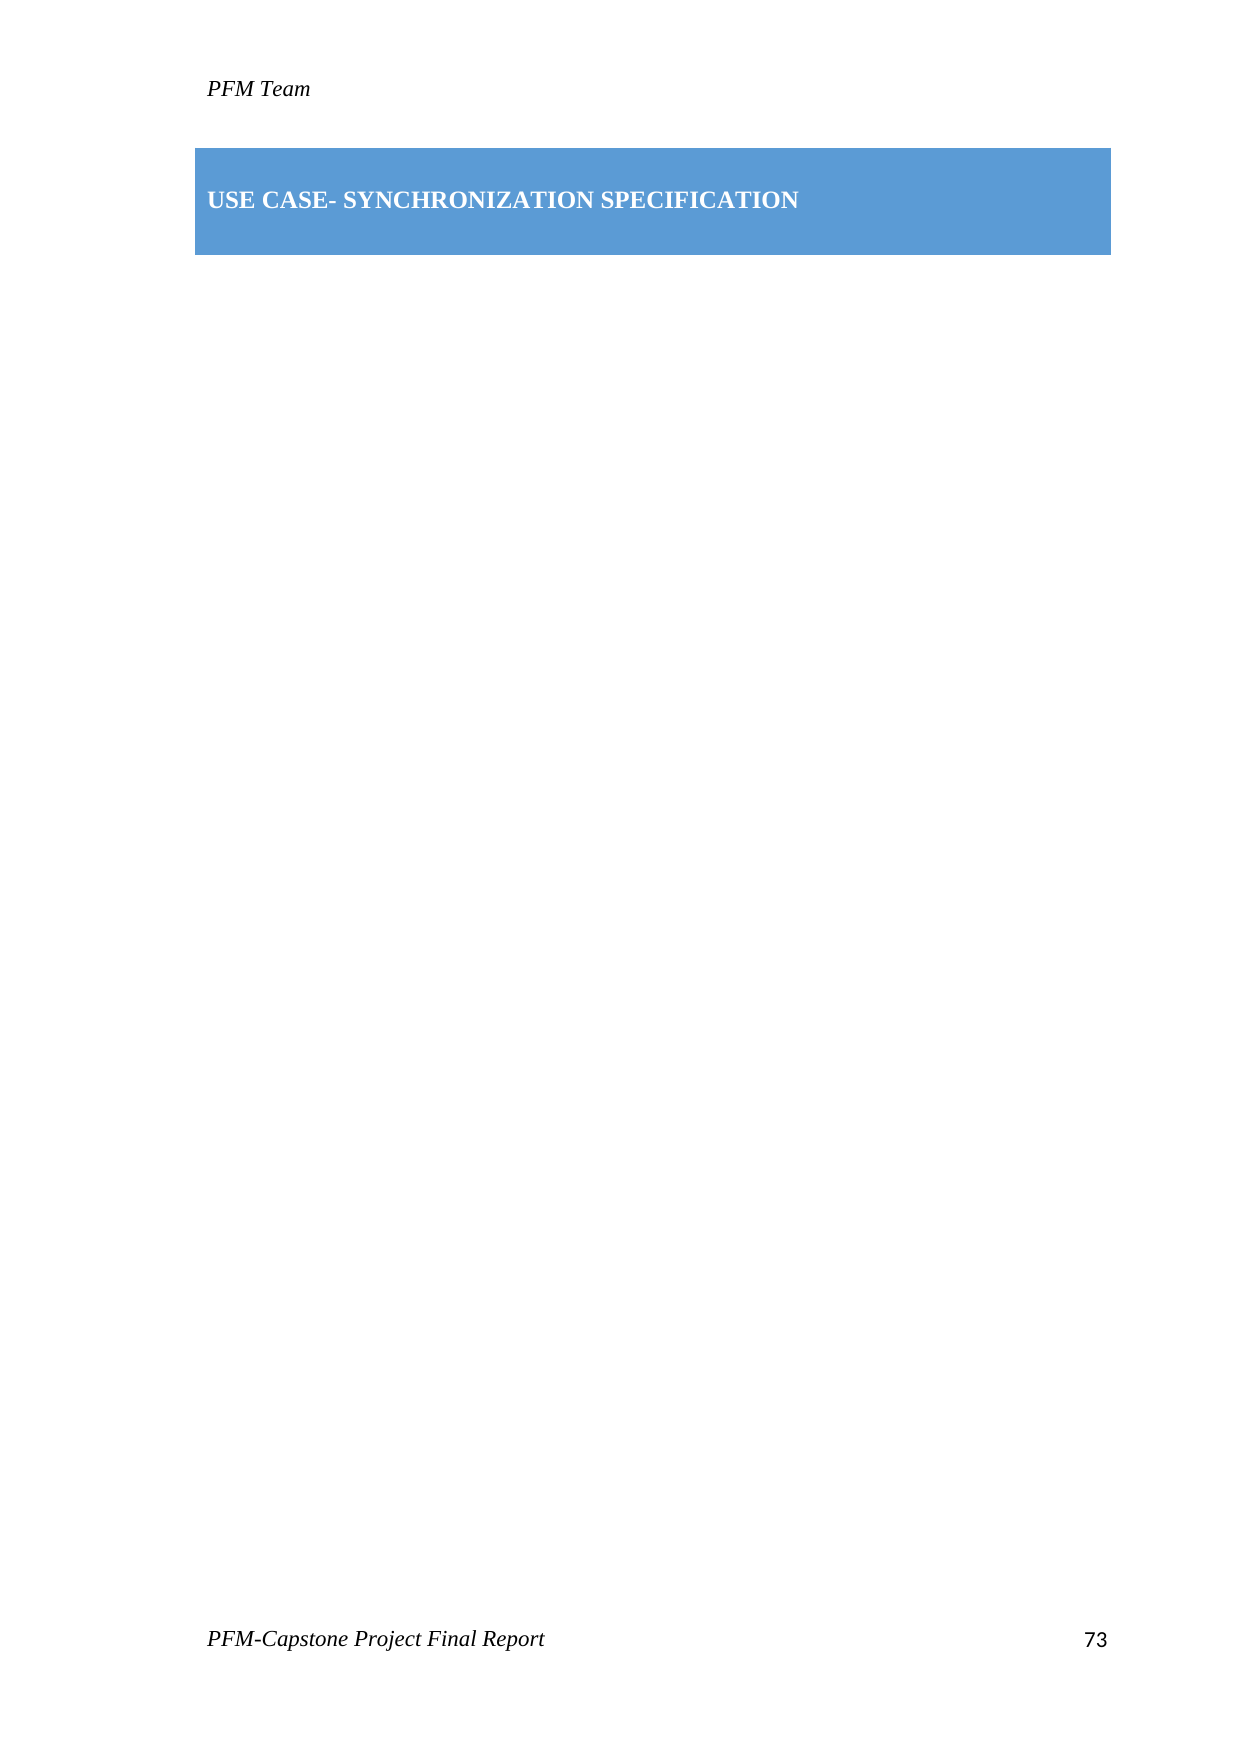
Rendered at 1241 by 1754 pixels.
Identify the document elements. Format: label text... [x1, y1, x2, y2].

table_header USE CASE- SYNCHRONIZATION SPECIFICATION [196, 149, 1110, 254]
